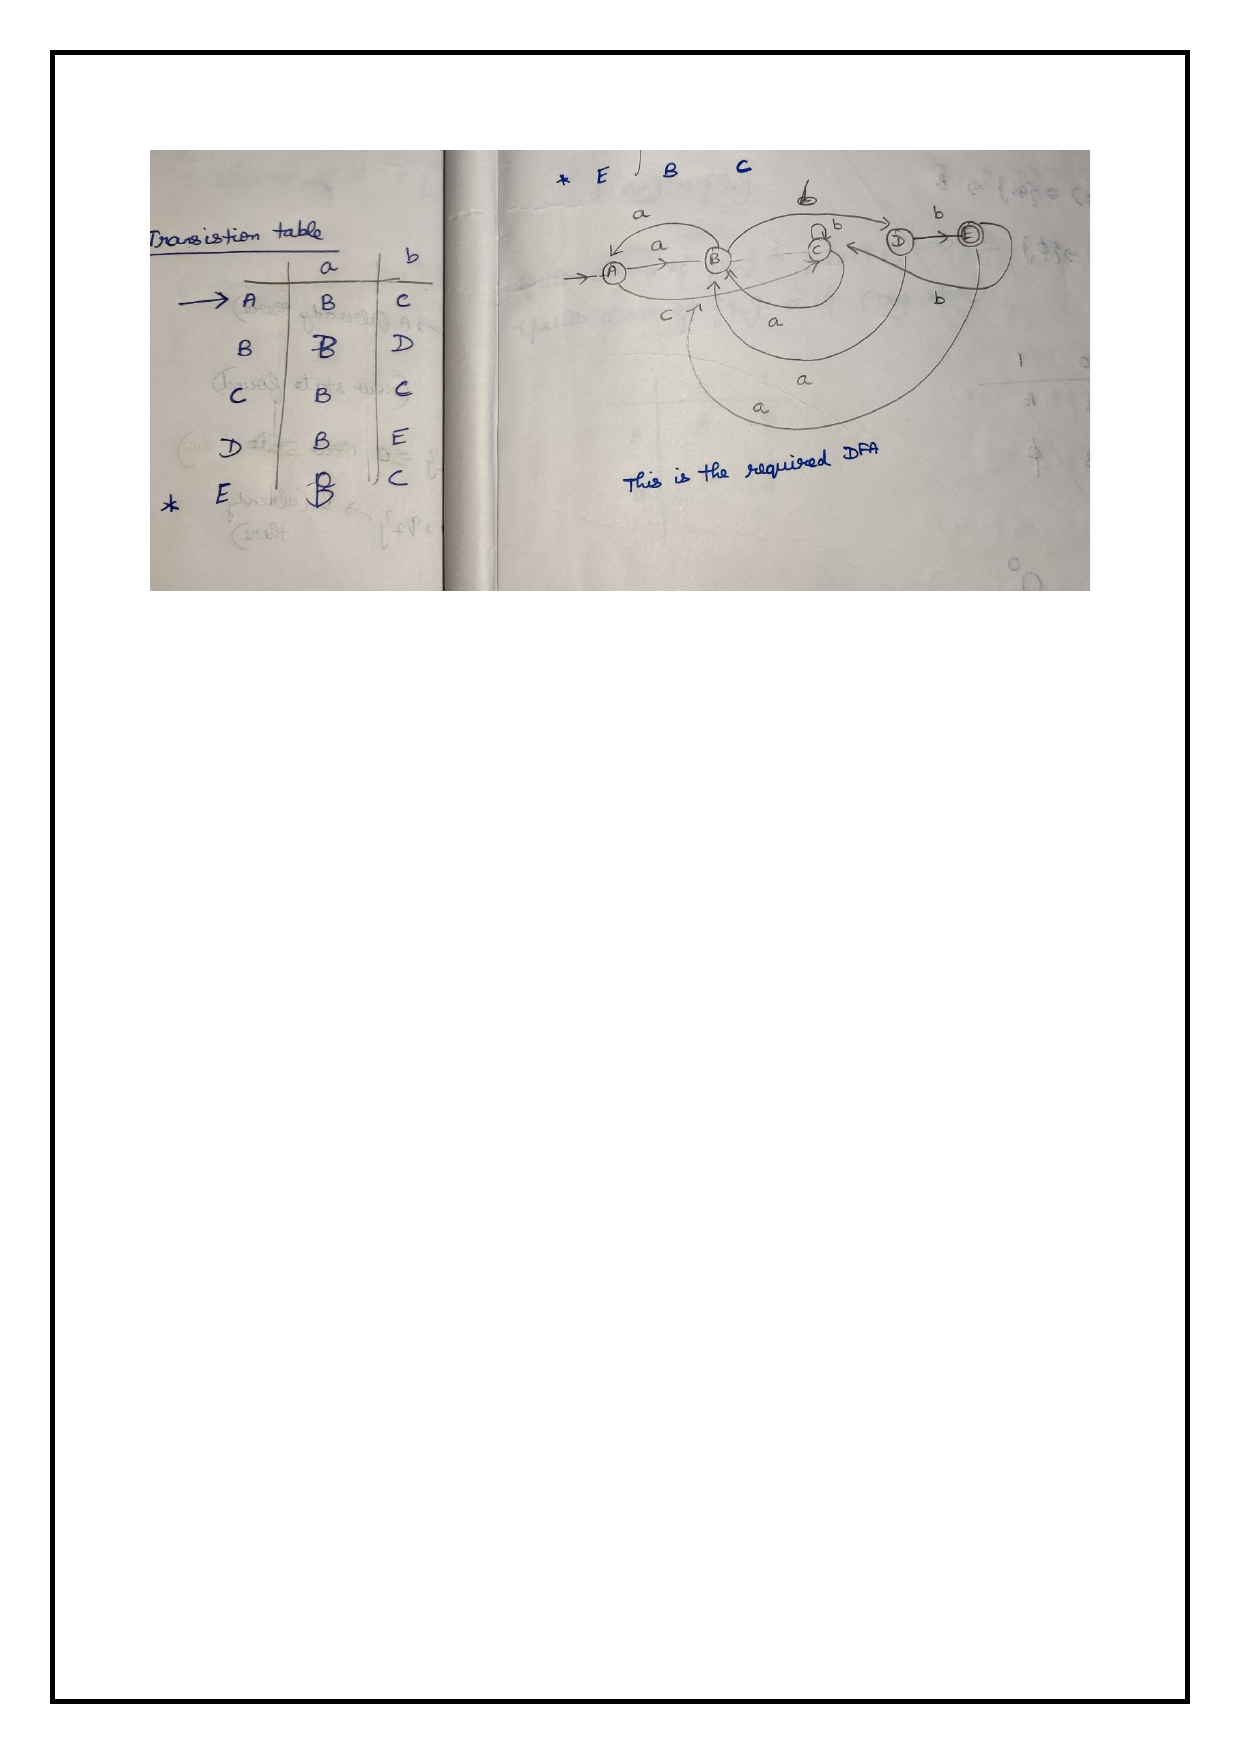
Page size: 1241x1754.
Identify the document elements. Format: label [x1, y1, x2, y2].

picture [150, 150, 1091, 591]
